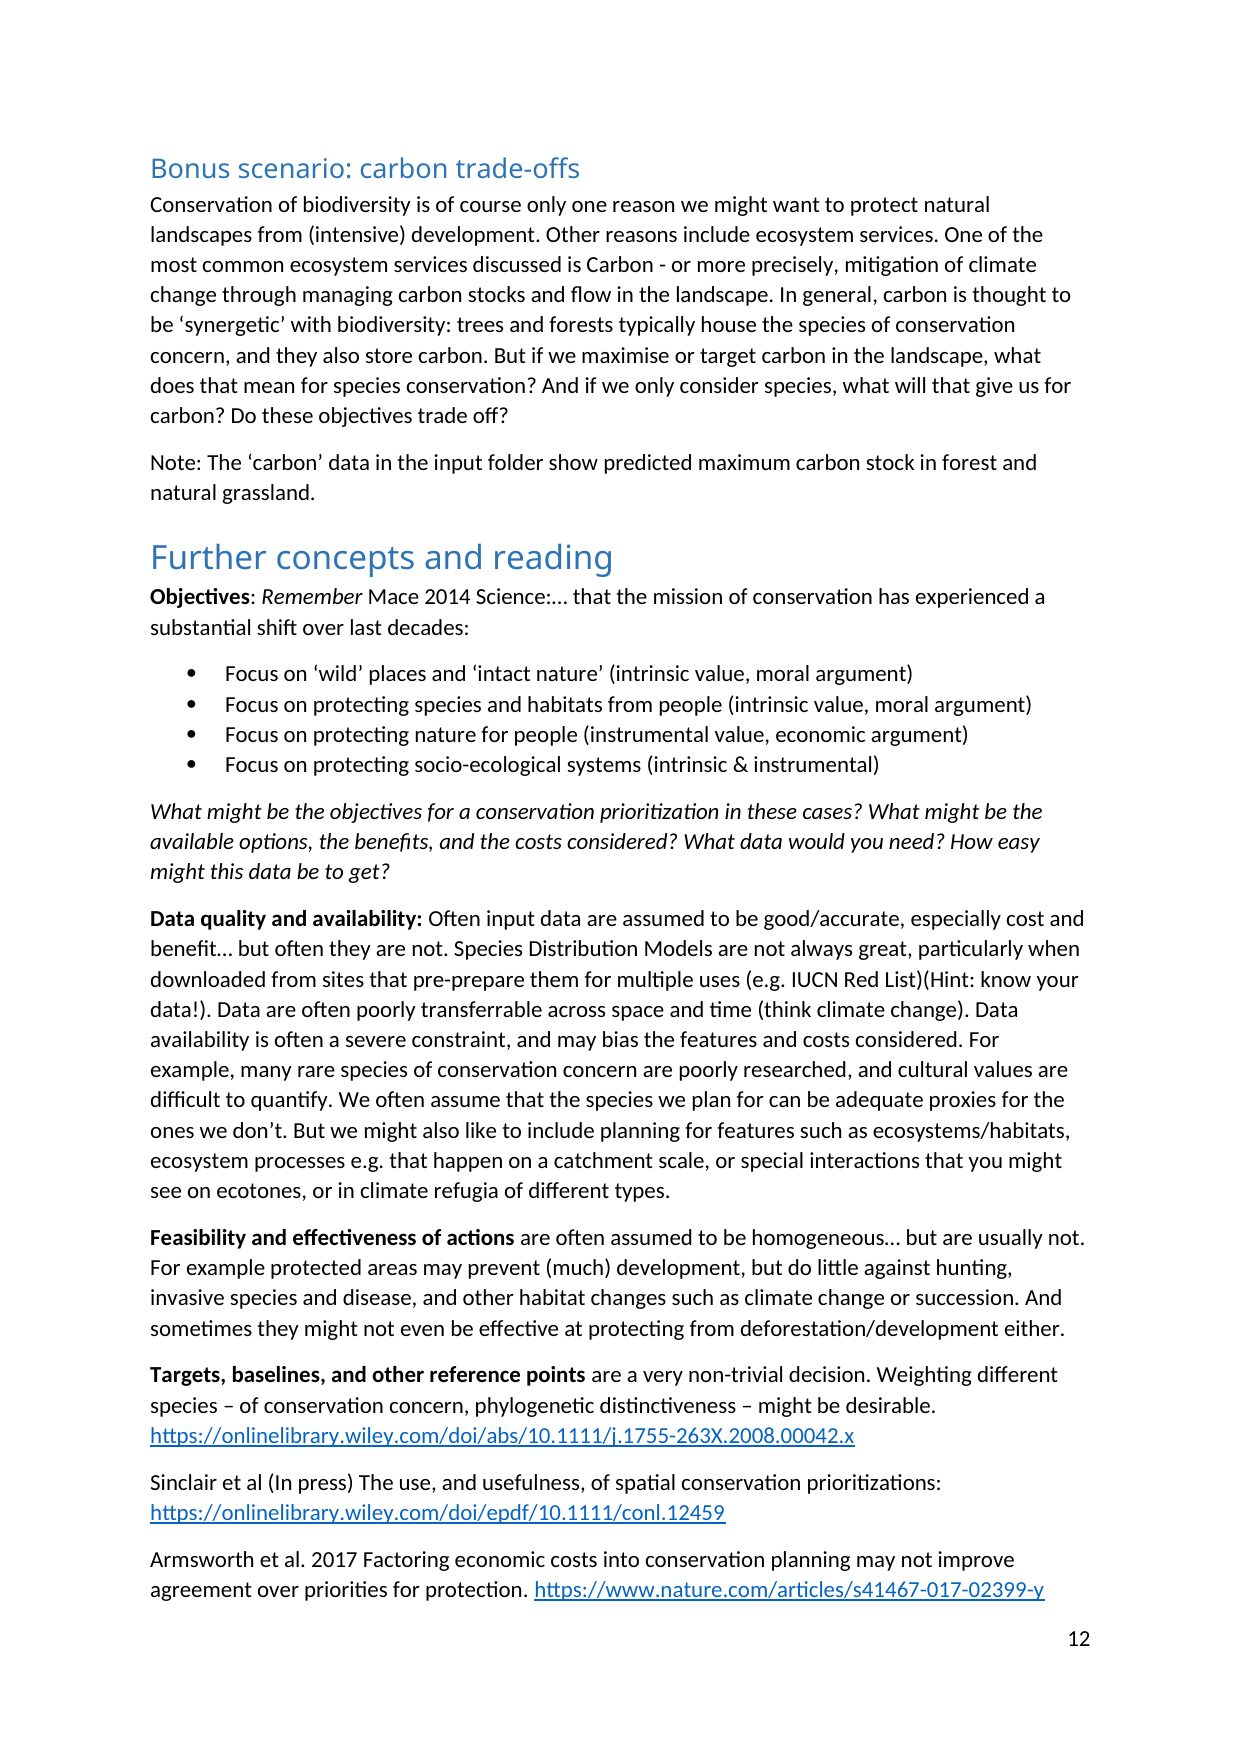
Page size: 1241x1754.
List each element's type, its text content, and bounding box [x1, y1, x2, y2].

list Focus on protecting nature for people (instrumental value, economic argument) [187, 720, 1090, 748]
text Objectives: Remember Mace 2014 Science:… that the mission of conservation has experienced a substantial shift over last decades: [150, 582, 1090, 641]
text Sinclair et al (In press) The use, and usefulness, of spatial conservation prioritizations: https://onlinelibrary.wiley.com/doi/epdf/10.1111/conl.12459 [150, 1468, 1090, 1526]
list Focus on protecting species and habitats from people (intrinsic value, moral argument) [187, 690, 1090, 718]
text Feasibility and effectiveness of actions are often assumed to be homogeneous… but are usually not. For example protected areas may prevent (much) development, but do little against hunting, invasive species and disease, and other habitat changes such as climate change or succession. And sometimes they might not even be effective at protecting from deforestation/development either. [150, 1223, 1090, 1342]
subtitle Bonus scenario: carbon trade-offs [150, 150, 1090, 187]
text Note: The ‘carbon’ data in the input folder show predicted maximum carbon stock in forest and natural grassland. [150, 448, 1090, 506]
list Focus on protecting socio-ecological systems (intrinsic & instrumental) [187, 750, 1090, 778]
text What might be the objectives for a conservation prioritization in these cases? What might be the available options, the benefits, and the costs considered? What data would you need? How easy might this data be to get? [150, 797, 1090, 886]
text Data quality and availability: Often input data are assumed to be good/accurate, especially cost and benefit… but often they are not. Species Distribution Models are not always great, particularly when downloaded from sites that pre-prepare them for multiple uses (e.g. IUCN Red List)(Hint: know your data!). Data are often poorly transferrable across space and time (think climate change). Data availability is often a severe constraint, and may bias the features and costs considered. For example, many rare species of conservation concern are poorly researched, and cultural values are difficult to quantify. We often assume that the species we plan for can be adequate proxies for the ones we don’t. But we might also like to include planning for features such as ecosystems/habitats, ecosystem processes e.g. that happen on a catchment scale, or special interactions that you might see on ecotones, or in climate refugia of different types. [150, 904, 1090, 1204]
text Conservation of biodiversity is of course only one reason we might want to protect natural landscapes from (intensive) development. Other reasons include ecosystem services. One of the most common ecosystem services discussed is Carbon - or more precisely, mitigation of climate change through managing carbon stocks and flow in the landscape. In general, carbon is thought to be ‘synergetic’ with biodiversity: trees and forests typically house the species of conservation concern, and they also store carbon. But if we maximise or target carbon in the landscape, what does that mean for species conservation? And if we only consider species, what will that give us for carbon? Do these objectives trade off? [150, 190, 1090, 429]
list Focus on ‘wild’ places and ‘intact nature’ (intrinsic value, moral argument) [187, 659, 1090, 688]
text Armsworth et al. 2017 Factoring economic costs into conservation planning may not improve agreement over priorities for protection. https://www.nature.com/articles/s41467-017-02399-y [150, 1545, 1090, 1603]
subtitle Further concepts and reading [150, 533, 1090, 579]
text Targets, baselines, and other reference points are a very non-trivial decision. Weighting different species – of conservation concern, phylogenetic distinctiveness – might be desirable. https://onlinelibrary.wiley.com/doi/abs/10.1111/j.1755-263X.2008.00042.x [150, 1361, 1090, 1449]
